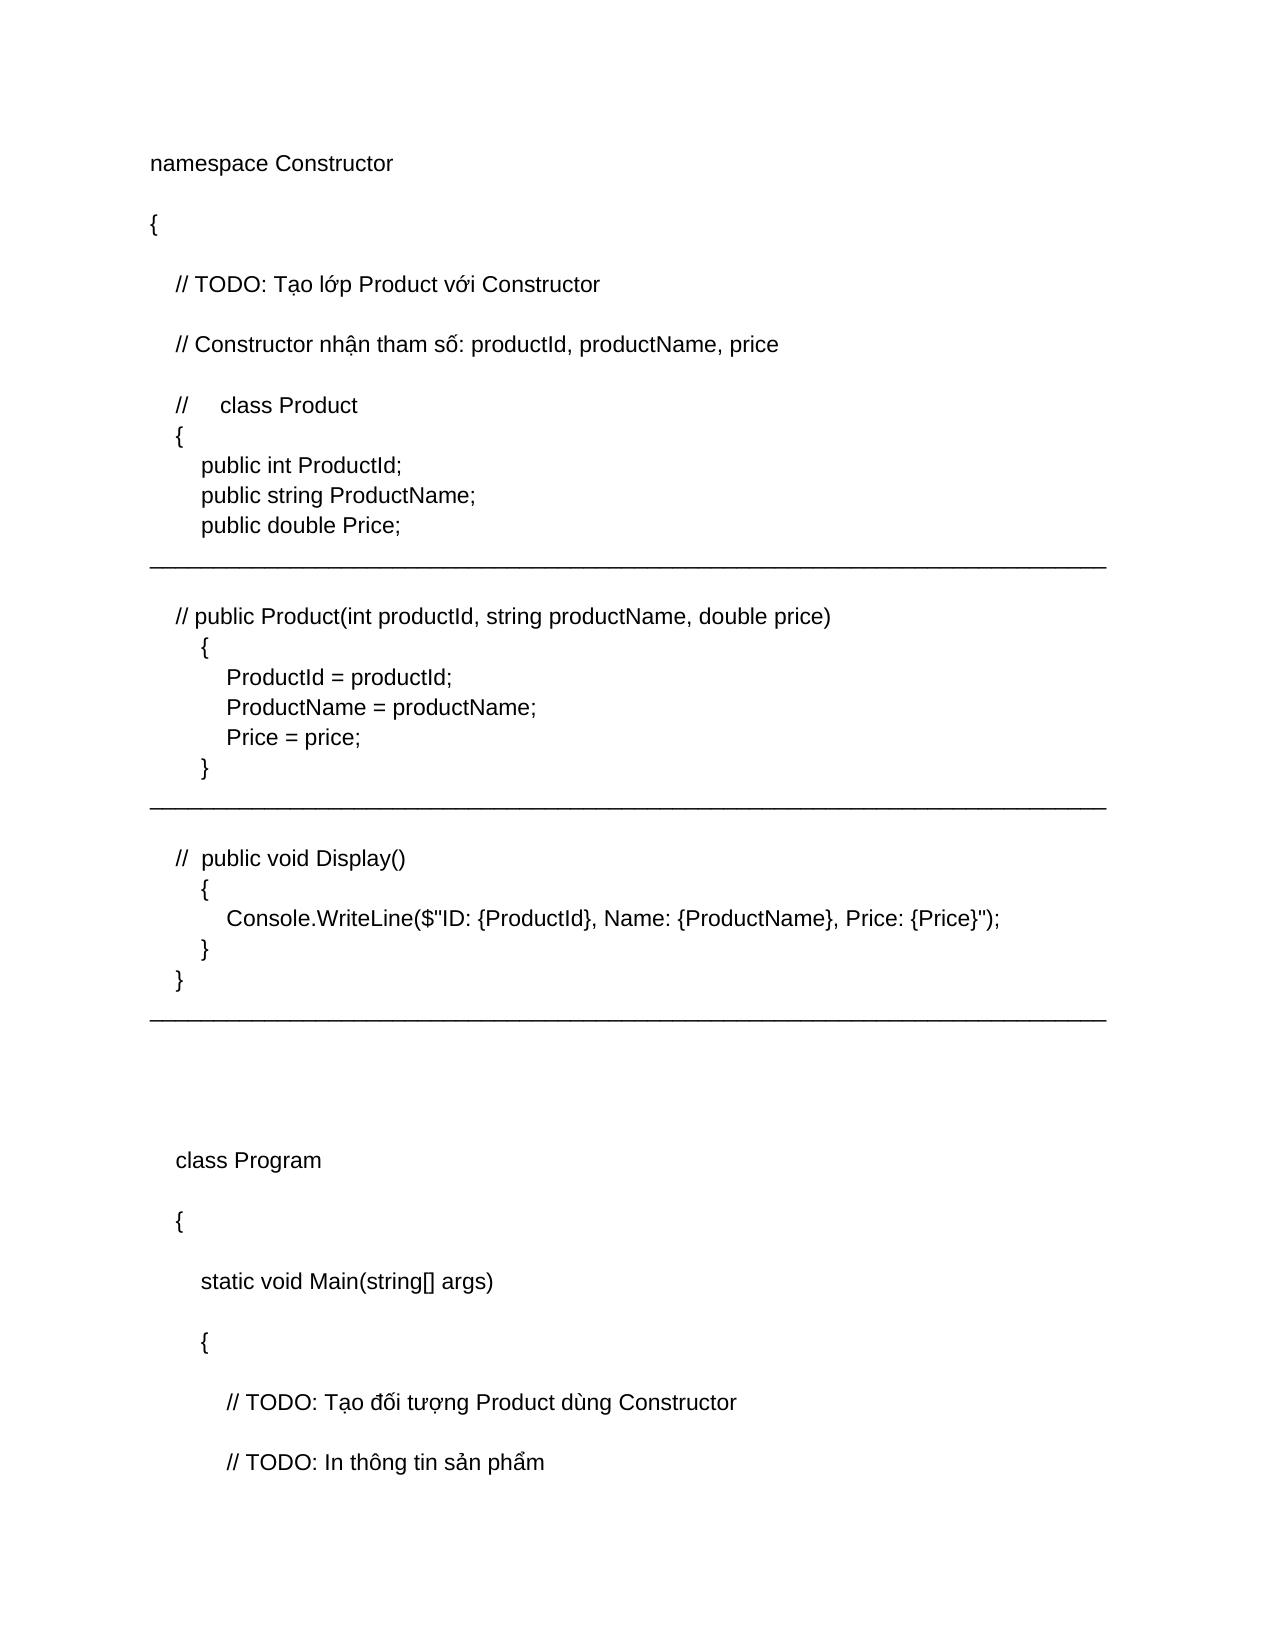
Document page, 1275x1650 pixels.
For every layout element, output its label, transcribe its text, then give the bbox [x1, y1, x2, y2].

text // TODO: In thông tin sản phẩm [150, 1449, 1125, 1475]
text // TODO: Tạo đối tượng Product dùng Constructor [150, 1388, 1125, 1415]
text ___________________________________________________________________________ [150, 543, 1125, 569]
text // Constructor nhận tham số: productId, productName, price [150, 331, 1125, 358]
text { [150, 1207, 1125, 1234]
text } [150, 966, 1125, 992]
text public double Price; [150, 512, 1125, 539]
text class Program [150, 1147, 1125, 1173]
text public string ProductName; [150, 482, 1125, 509]
text public int ProductId; [150, 452, 1125, 478]
text // public Product(int productId, string productName, double price) [150, 603, 1125, 629]
text // TODO: Tạo lớp Product với Constructor [150, 271, 1125, 297]
text } [150, 754, 1125, 781]
text // class Product [150, 392, 1125, 418]
text namespace Constructor [150, 150, 1125, 176]
text { [150, 633, 1125, 660]
text ___________________________________________________________________________ [150, 996, 1125, 1022]
text ProductId = productId; [150, 663, 1125, 690]
text Console.WriteLine($"ID: {ProductId}, Name: {ProductName}, Price: {Price}"); [150, 905, 1125, 932]
text ProductName = productName; [150, 694, 1125, 720]
text { [150, 875, 1125, 901]
text ___________________________________________________________________________ [150, 784, 1125, 811]
text static void Main(string[] args) [150, 1268, 1125, 1294]
text // public void Display() [150, 845, 1125, 871]
text { [150, 422, 1125, 448]
text } [150, 935, 1125, 962]
text { [150, 210, 1125, 237]
text { [150, 1328, 1125, 1354]
text Price = price; [150, 724, 1125, 750]
